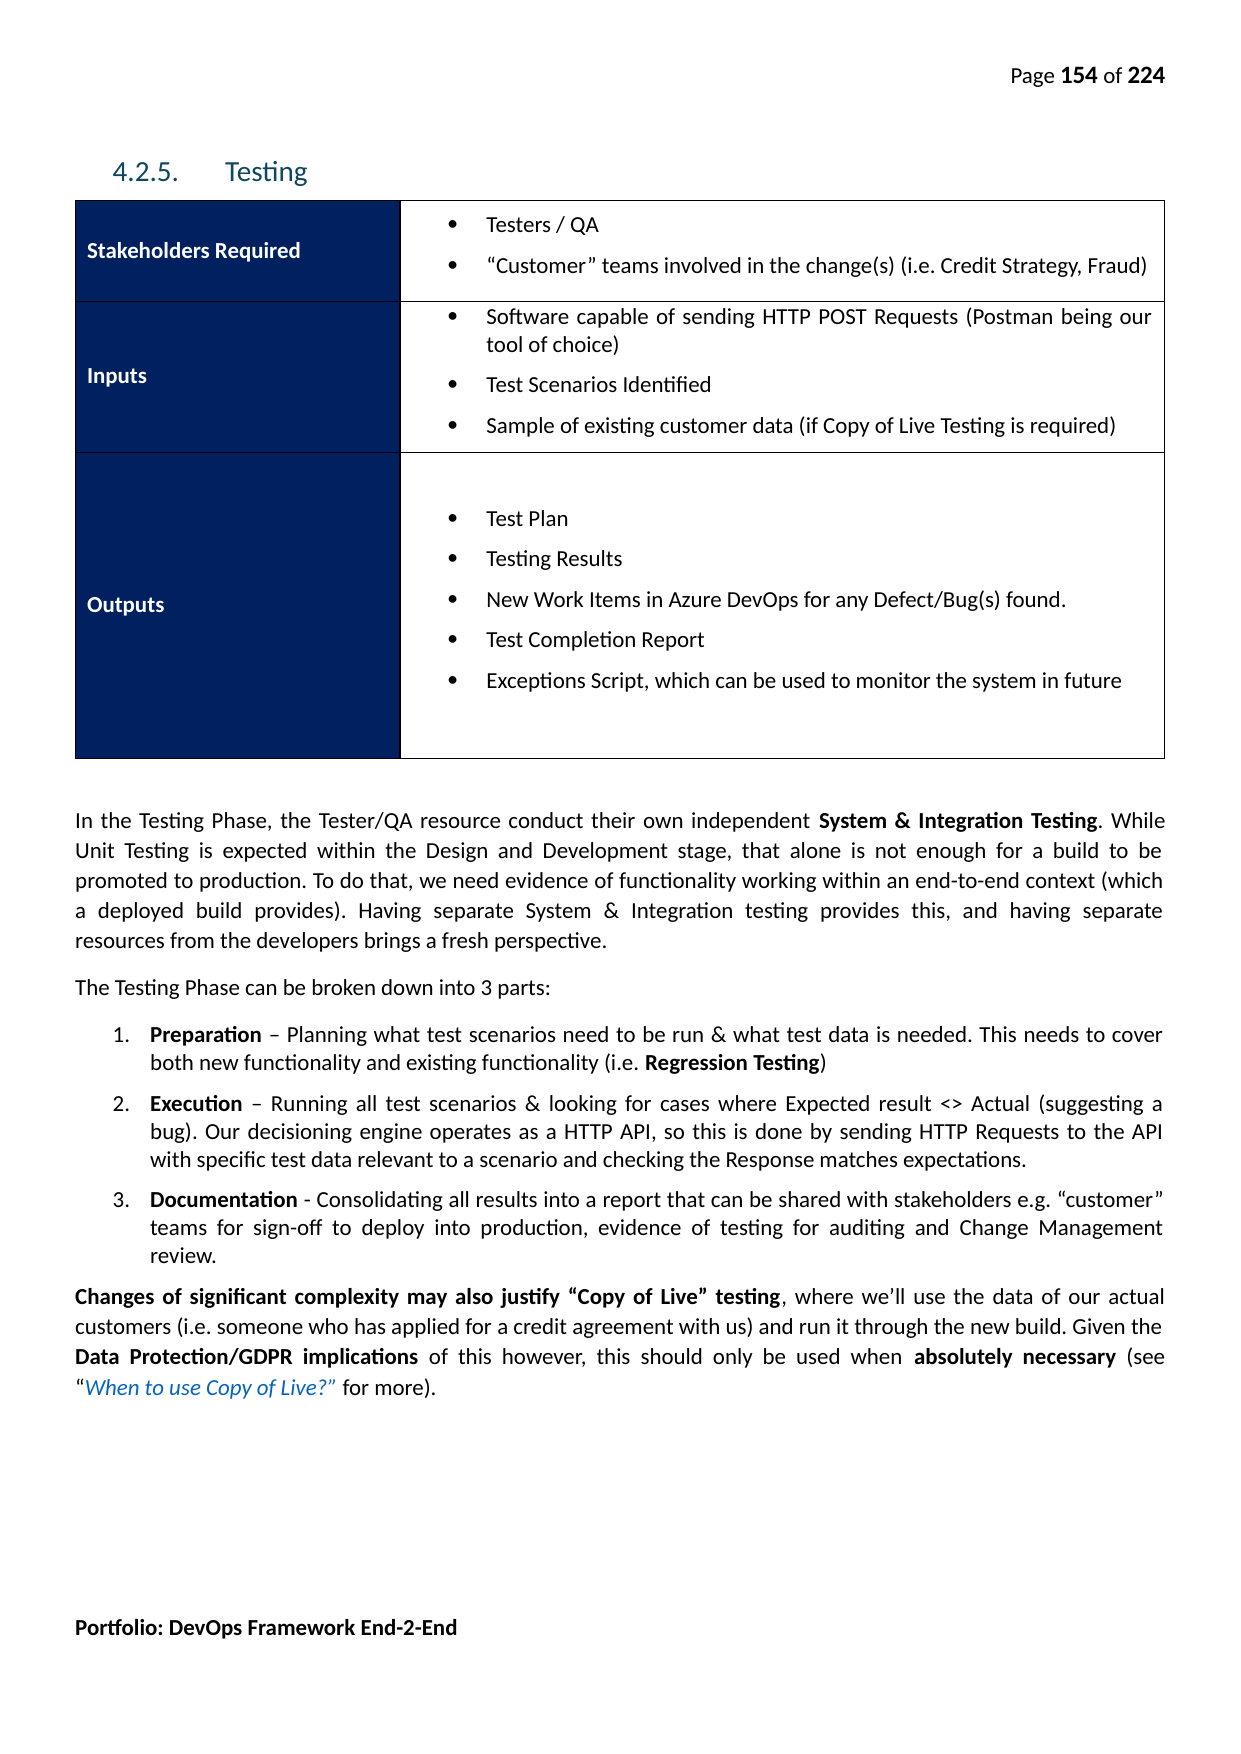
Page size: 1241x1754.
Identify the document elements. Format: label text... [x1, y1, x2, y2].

text Changes of significant complexity may also justify “Copy of Live” testing, where we’ll use the data of our actual customers (i.e. someone who has applied for a credit agreement with us) and run it through the new build. Given the Data Protection/GDPR implications of this however, this should only be used when absolutely necessary (see “When to use Copy of Live?” for more). [75, 1282, 1165, 1401]
list Documentation - Consolidating all results into a report that can be shared with stakeholders e.g. “customer” teams for sign-off to deploy into production, evidence of testing for auditing and Change Management review. [112, 1185, 1165, 1269]
list Preparation – Planning what test scenarios need to be run & what test data is needed. This needs to cover both new functionality and existing functionality (i.e. Regression Testing) [112, 1020, 1165, 1076]
table_cell Inputs [76, 302, 399, 452]
text In the Testing Phase, the Tester/QA resource conduct their own independent System & Integration Testing. While Unit Testing is expected within the Design and Development stage, that alone is not enough for a build to be promoted to production. To do that, we need evidence of functionality working within an end-to-end context (which a deployed build provides). Having separate System & Integration testing provides this, and having separate resources from the developers brings a fresh perspective. [75, 806, 1165, 954]
table_cell Software capable of sending HTTP POST Requests (Postman being our tool of choice) Test Scenarios Identified Sample of existing customer data (if Copy of Live Testing is required) [401, 302, 1164, 452]
text The Testing Phase can be broken down into 3 parts: [75, 973, 1165, 1001]
table_cell Outputs [76, 453, 399, 758]
list Execution – Running all test scenarios & looking for cases where Expected result <> Actual (suggesting a bug). Our decisioning engine operates as a HTTP API, so this is done by sending HTTP Requests to the API with specific test data relevant to a scenario and checking the Response matches expectations. [112, 1089, 1165, 1173]
table_cell Test Plan Testing Results New Work Items in Azure DevOps for any Defect/Bug(s) found. Test Completion Report Exceptions Script, which can be used to monitor the system in future [401, 453, 1164, 758]
subtitle Testing [112, 153, 1165, 189]
table_header Stakeholders Required [76, 201, 399, 301]
table_header Testers / QA “Customer” teams involved in the change(s) (i.e. Credit Strategy, Fraud) [401, 201, 1164, 301]
